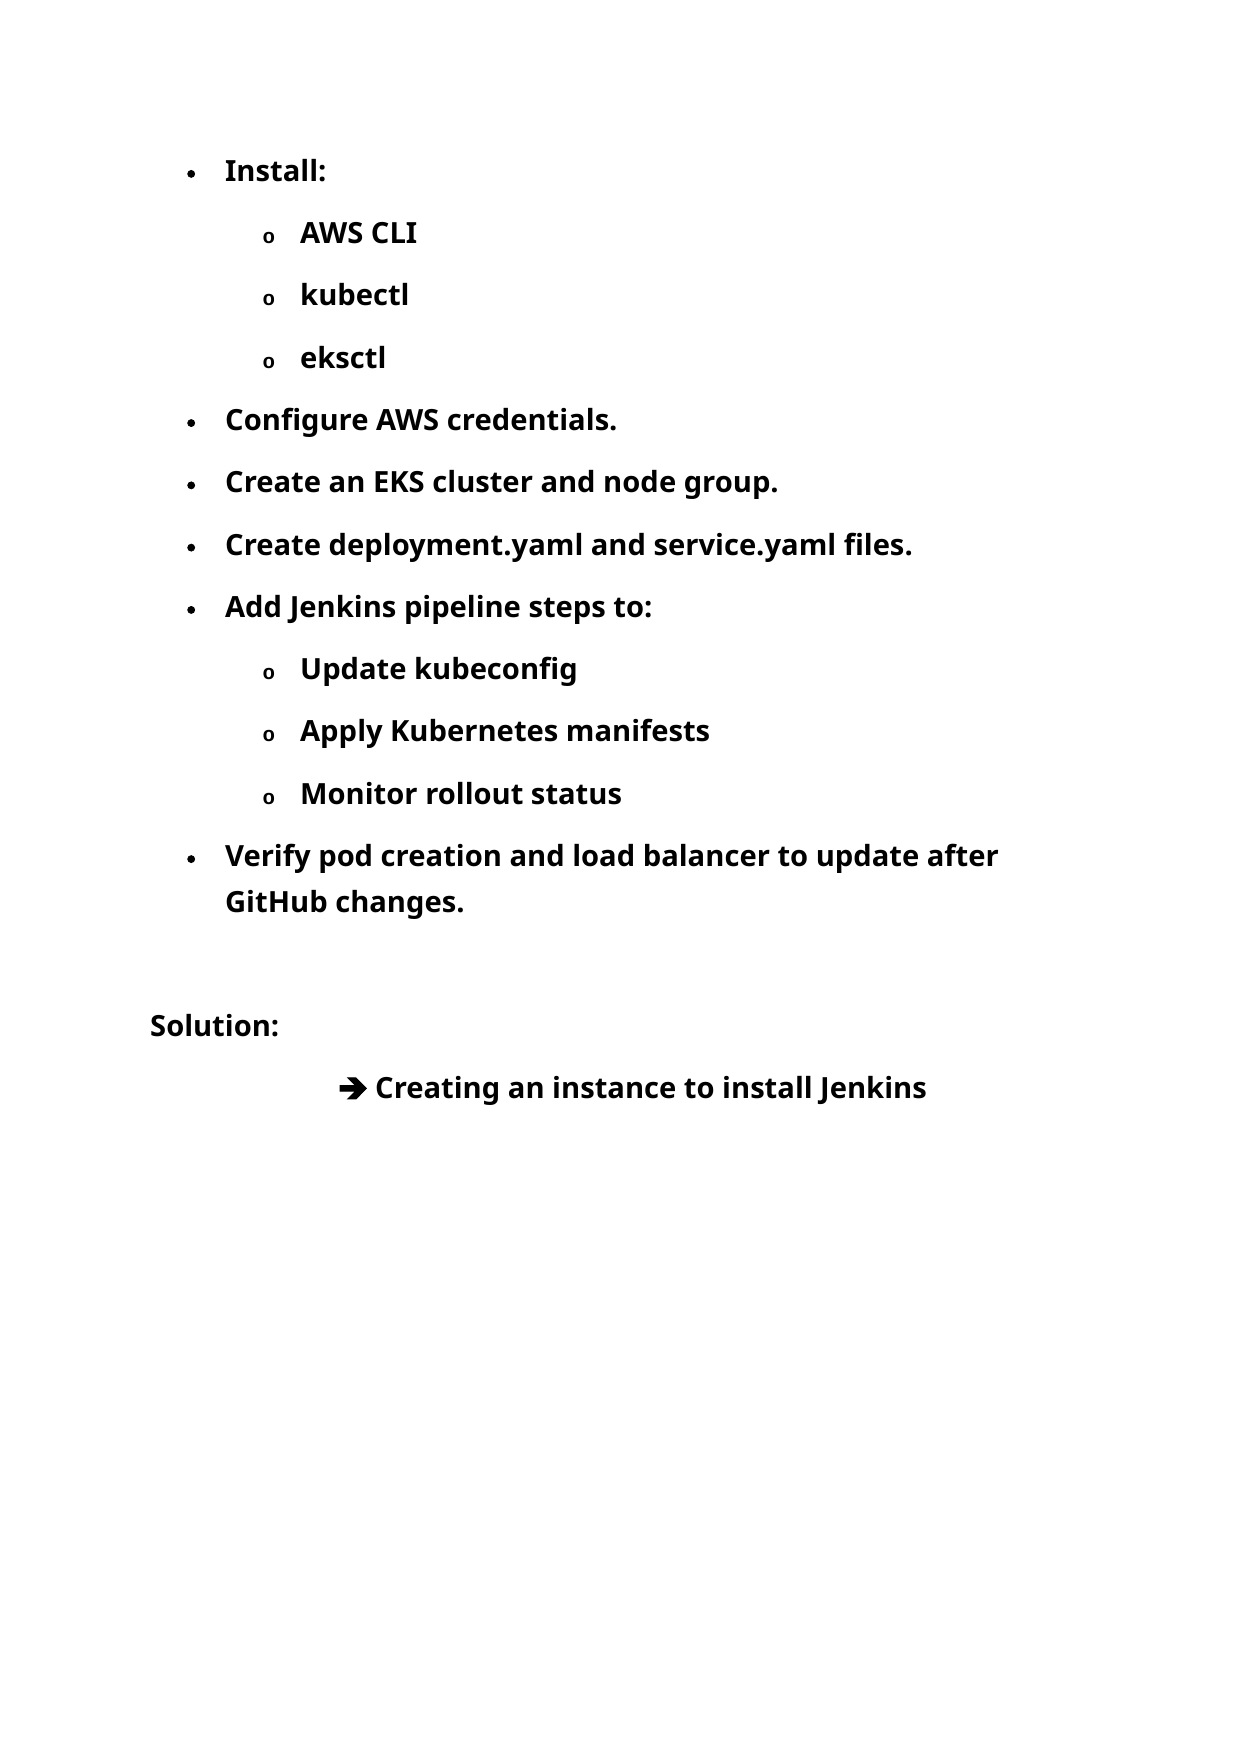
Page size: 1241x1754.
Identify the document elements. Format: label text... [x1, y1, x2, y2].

text Solution: [150, 1005, 1090, 1045]
list Creating an instance to install Jenkins [337, 1068, 1090, 1107]
list kubectl [262, 274, 1090, 314]
list Verify pod creation and load balancer to update after GitHub changes. [187, 835, 1090, 921]
list eksctl [262, 337, 1090, 377]
list Add Jenkins pipeline steps to: [187, 586, 1090, 626]
list Apply Kubernetes manifests [262, 711, 1090, 750]
list Monitor rollout status [262, 773, 1090, 813]
list Install: [187, 150, 1090, 190]
list Create deployment.yaml and service.yaml files. [187, 524, 1090, 563]
list Update kubeconfig [262, 648, 1090, 688]
list Configure AWS credentials. [187, 399, 1090, 439]
list Create an EKS cluster and node group. [187, 461, 1090, 501]
list AWS CLI [262, 212, 1090, 252]
